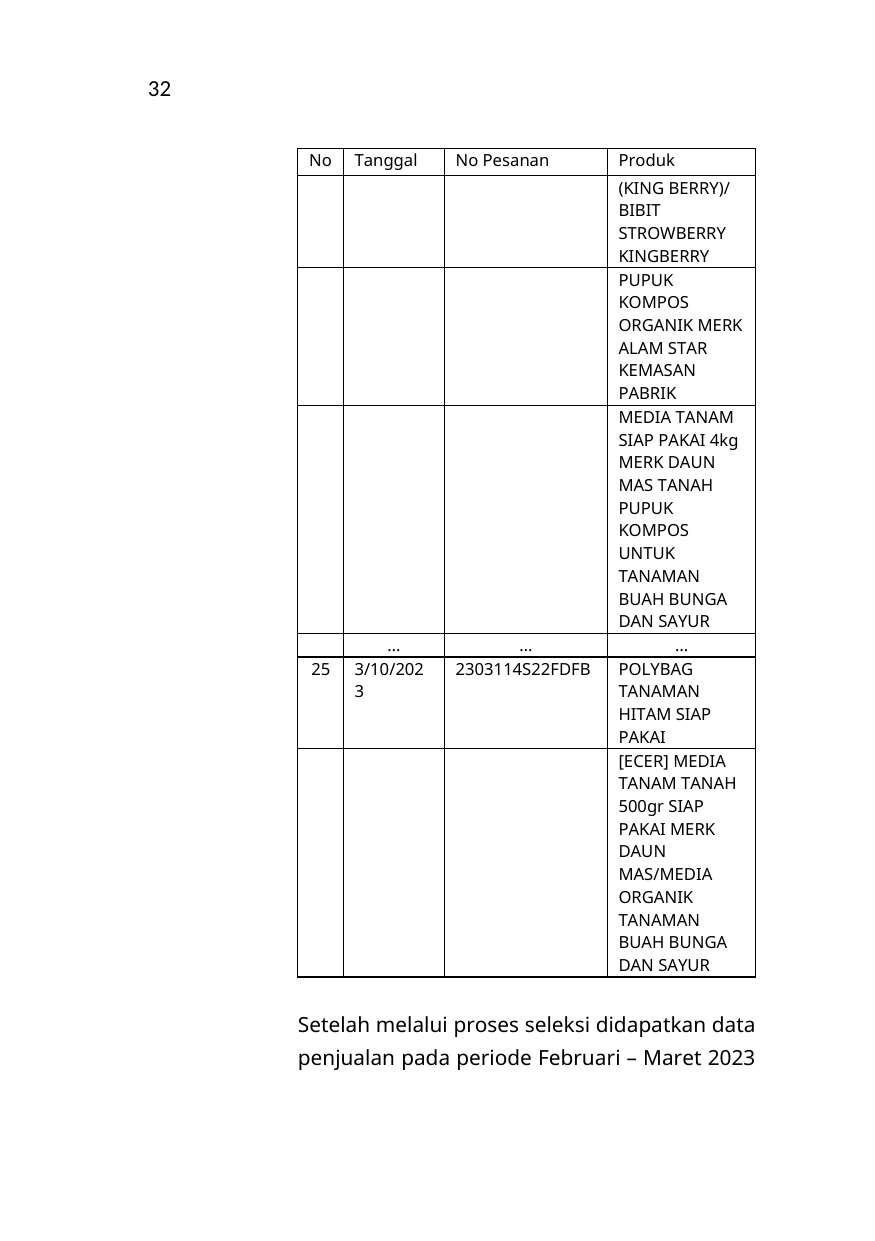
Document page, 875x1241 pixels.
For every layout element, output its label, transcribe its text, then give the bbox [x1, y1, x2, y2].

table_cell [344, 176, 444, 267]
table_header No Pesanan [445, 149, 607, 175]
table_cell MEDIA TANAM SIAP PAKAI 4kg MERK DAUN MAS TANAH PUPUK KOMPOS UNTUK TANAMAN BUAH BUNGA DAN SAYUR [608, 406, 755, 633]
table_cell [298, 634, 343, 656]
table_cell [445, 268, 607, 404]
table_cell 3/10/2023 [344, 658, 444, 748]
table_cell [344, 749, 444, 976]
table_cell [298, 406, 343, 633]
table_cell [445, 749, 607, 976]
table_cell 25 [298, 658, 343, 748]
table_cell POLYBAG TANAMAN HITAM SIAP PAKAI [608, 658, 755, 748]
table_cell [ECER] MEDIA TANAM TANAH 500gr SIAP PAKAI MERK DAUN MAS/MEDIA ORGANIK TANAMAN BUAH BUNGA DAN SAYUR [608, 749, 755, 976]
table_cell [344, 406, 444, 633]
table_header Produk [608, 149, 755, 175]
table_cell [445, 406, 607, 633]
table_header Tanggal [344, 149, 444, 175]
table_cell [298, 176, 343, 267]
table_cell [298, 268, 343, 404]
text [298, 1010, 756, 1071]
table_header No [298, 149, 343, 175]
table_cell [445, 176, 607, 267]
table_cell PUPUK KOMPOS ORGANIK MERK ALAM STAR KEMASAN PABRIK [608, 268, 755, 404]
table_cell … [344, 634, 444, 656]
table_cell … [608, 634, 755, 656]
table_cell [298, 749, 343, 976]
table_cell … [445, 634, 607, 656]
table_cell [608, 176, 755, 267]
table_cell 2303114S22FDFB [445, 658, 607, 748]
table_cell [344, 268, 444, 404]
